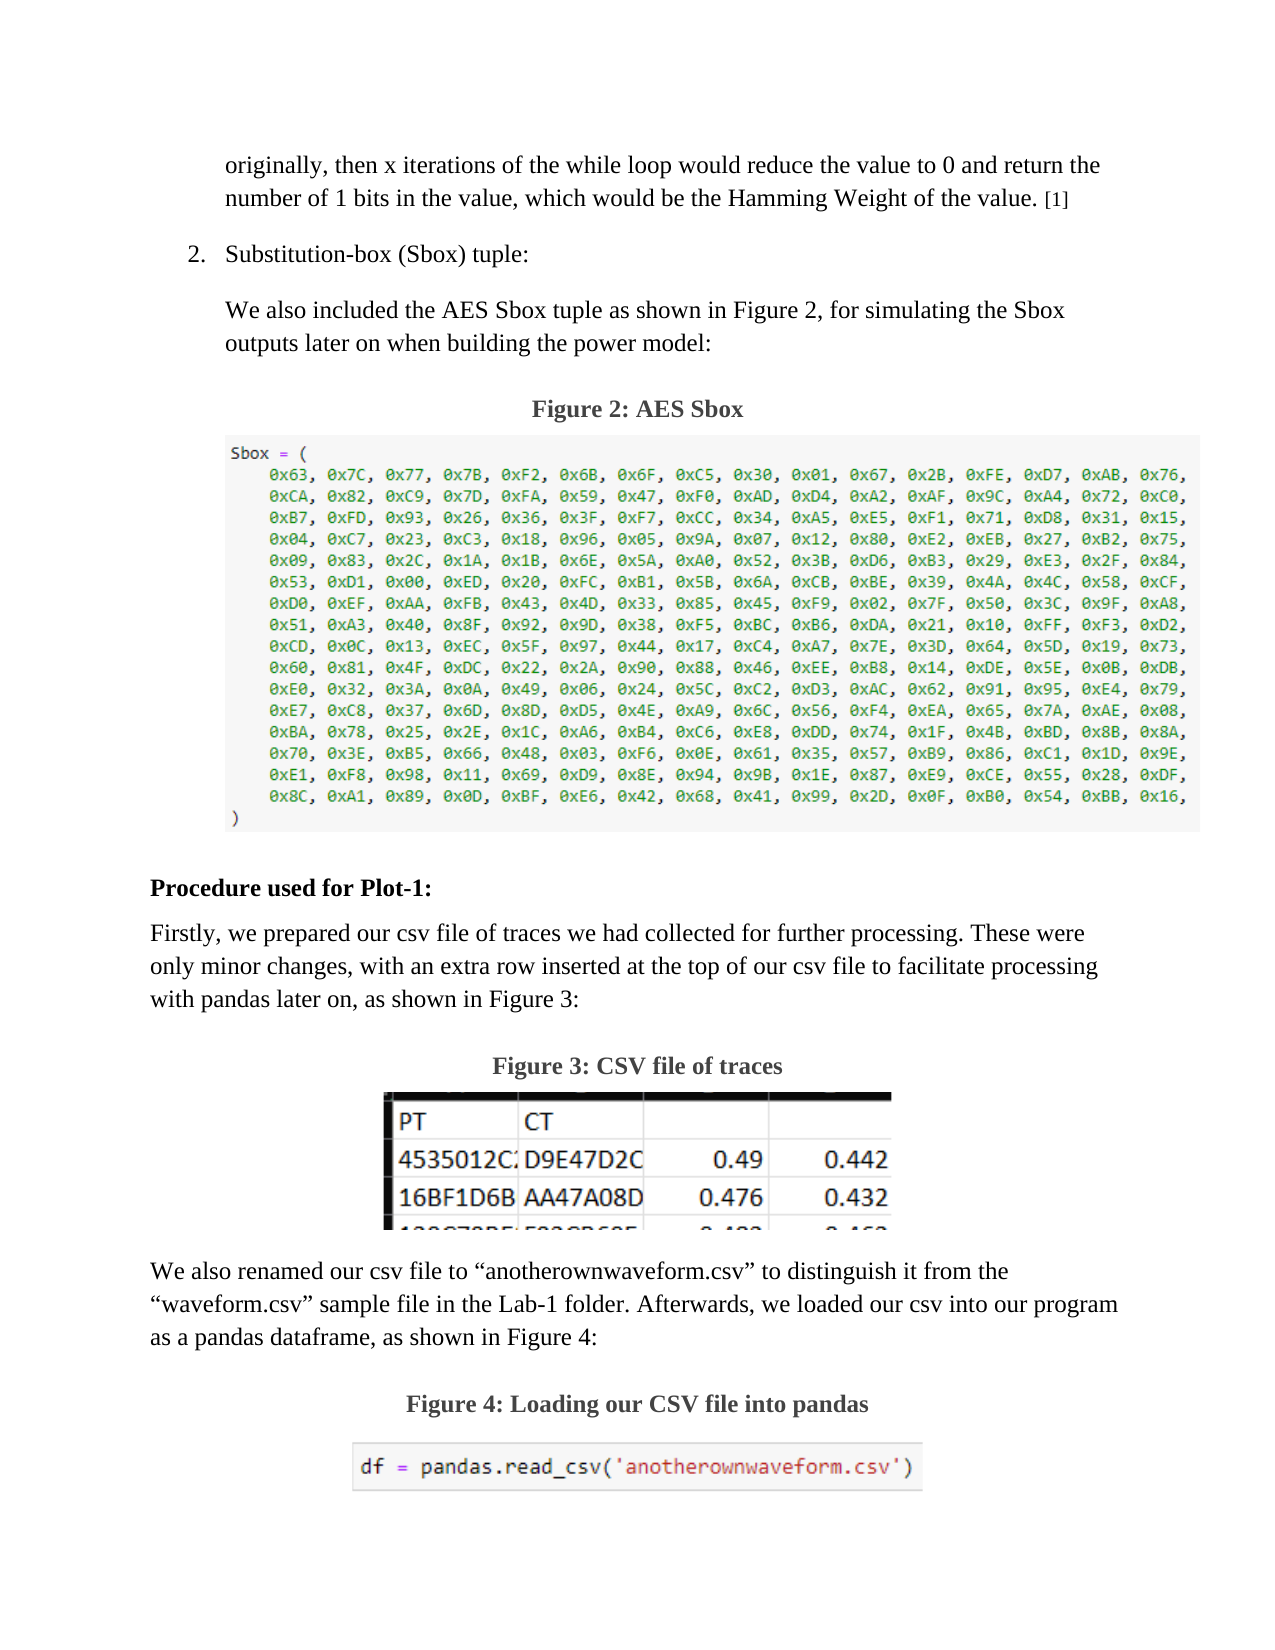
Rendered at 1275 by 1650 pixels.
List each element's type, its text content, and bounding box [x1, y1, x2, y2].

picture [383, 1092, 892, 1230]
text We also renamed our csv file to “anotherownwaveform.csv” to distinguish it from the “waveform.csv” sample file in the Lab-1 folder. Afterwards, we loaded our csv into our program as a pandas dataframe, as shown in Figure 4: [150, 1256, 1125, 1351]
subtitle Figure 4: Loading our CSV file into pandas [150, 1389, 1125, 1417]
subtitle Procedure used for Plot-1: [150, 873, 1125, 902]
text Firstly, we prepared our csv file of traces we had collected for further processing. These were only minor changes, with an extra row inserted at the top of our csv file to facilitate processing with pandas later on, as shown in Figure 3: [150, 918, 1125, 1013]
picture [352, 1430, 923, 1496]
subtitle Figure 3: CSV file of traces [150, 1051, 1125, 1079]
text We also included the AES Sbox tuple as shown in Figure 2, for simulating the Sbox outputs later on when building the power model: [225, 295, 1125, 357]
list Substitution-box (Sbox) tuple: [187, 239, 1125, 268]
picture [225, 435, 1200, 832]
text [225, 150, 1125, 212]
subtitle Figure 2: AES Sbox [150, 394, 1125, 423]
